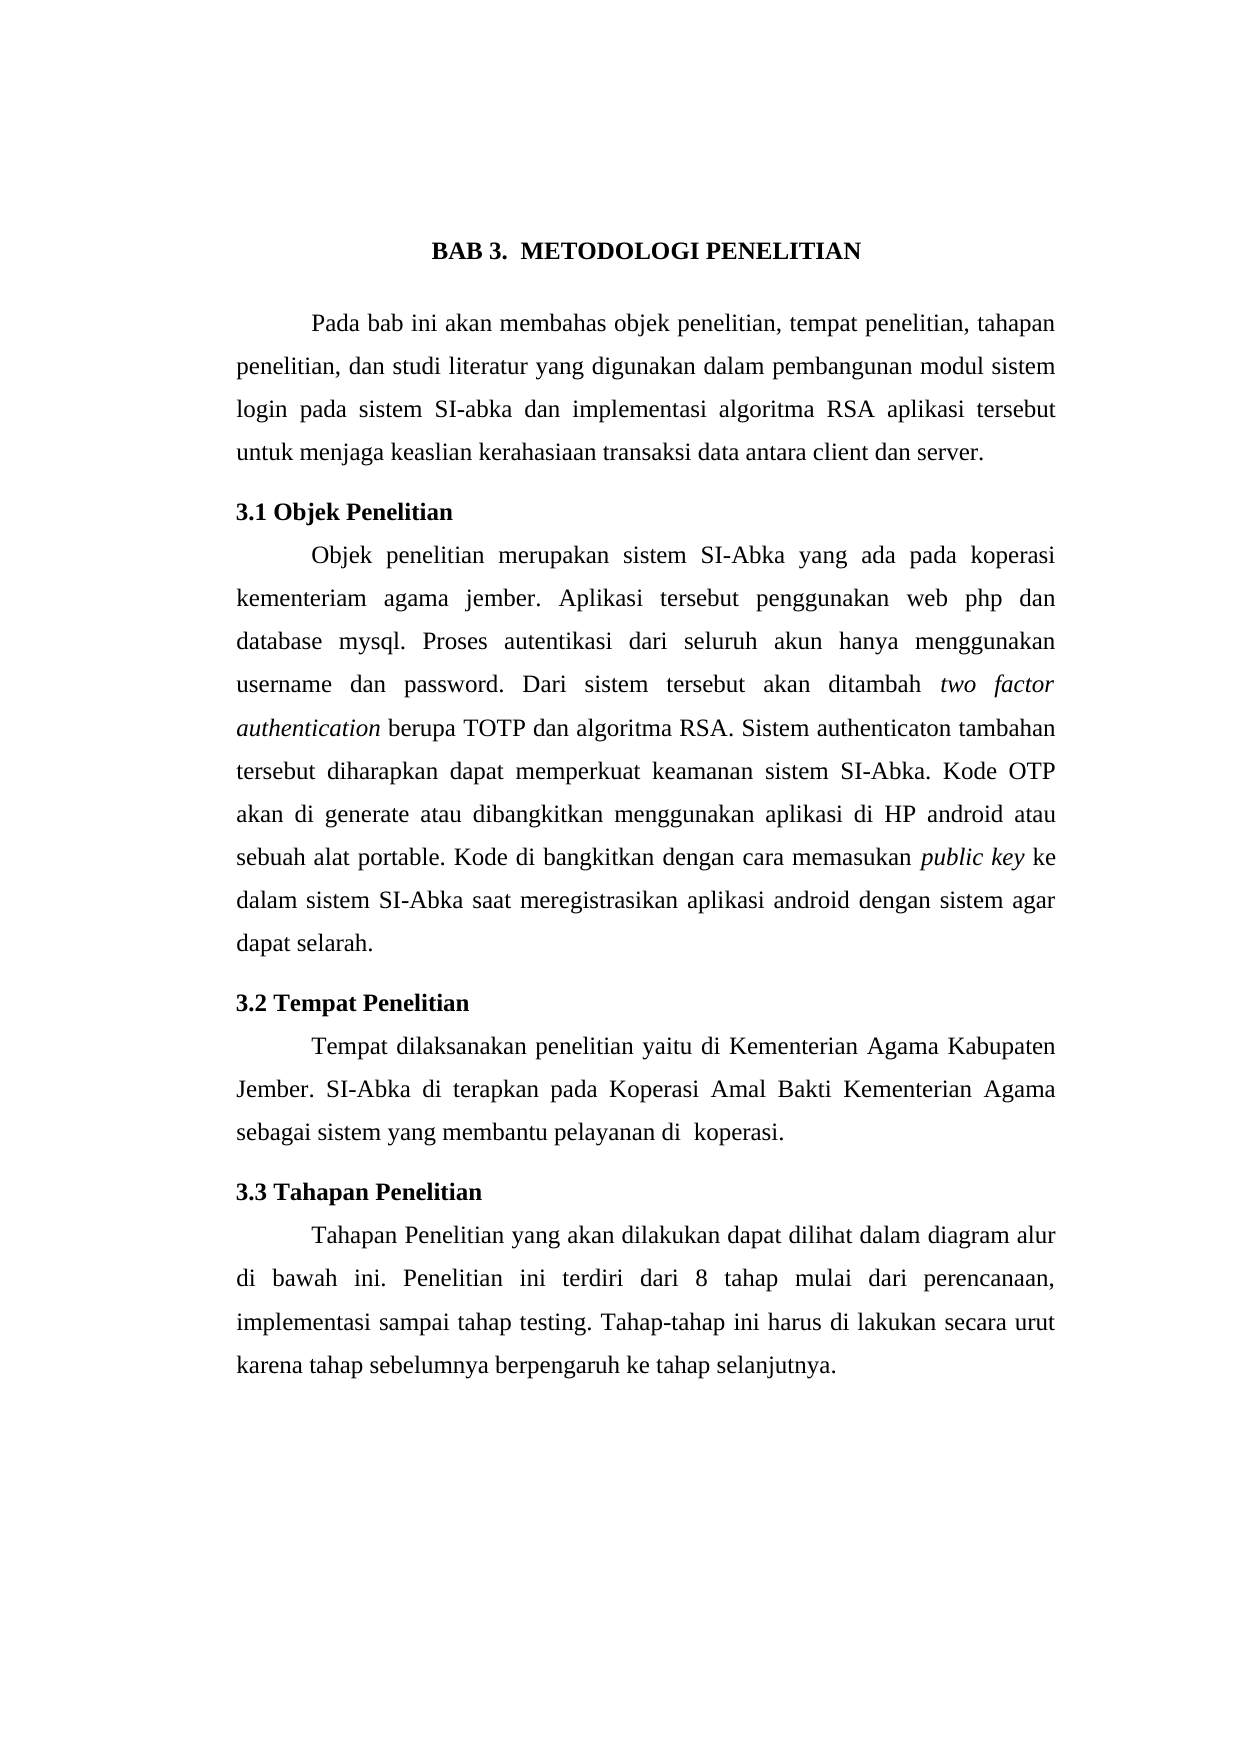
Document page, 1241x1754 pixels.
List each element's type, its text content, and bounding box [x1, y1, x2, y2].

subtitle Tahapan Penelitian [236, 1177, 1056, 1206]
text Tempat dilaksanakan penelitian yaitu di Kementerian Agama Kabupaten Jember. SI-Abka di terapkan pada Koperasi Amal Bakti Kementerian Agama sebagai sistem yang membantu pelayanan di koperasi. [236, 1031, 1056, 1146]
text Pada bab ini akan membahas objek penelitian, tempat penelitian, tahapan penelitian, dan studi literatur yang digunakan dalam pembangunan modul sistem login pada sistem SI-abka dan implementasi algoritma RSA aplikasi tersebut untuk menjaga keaslian kerahasiaan transaksi data antara client dan server. [236, 308, 1056, 466]
text Objek penelitian merupakan sistem SI-Abka yang ada pada koperasi kementeriam agama jember. Aplikasi tersebut penggunakan web php dan database mysql. Proses autentikasi dari seluruh akun hanya menggunakan username dan password. Dari sistem tersebut akan ditambah two factor authentication berupa TOTP dan algoritma RSA. Sistem authenticaton tambahan tersebut diharapkan dapat memperkuat keamanan sistem SI-Abka. Kode OTP akan di generate atau dibangkitkan menggunakan aplikasi di HP android atau sebuah alat portable. Kode di bangkitkan dengan cara memasukan public key ke dalam sistem SI-Abka saat meregistrasikan aplikasi android dengan sistem agar dapat selarah. [236, 540, 1056, 957]
subtitle Objek Penelitian [236, 497, 1056, 526]
subtitle Tempat Penelitian [236, 988, 1056, 1017]
subtitle METODOLOGI PENELITIAN [236, 236, 1056, 265]
text Tahapan Penelitian yang akan dilakukan dapat dilihat dalam diagram alur di bawah ini. Penelitian ini terdiri dari 8 tahap mulai dari perencanaan, implementasi sampai tahap testing. Tahap-tahap ini harus di lakukan secara urut karena tahap sebelumnya berpengaruh ke tahap selanjutnya. [236, 1220, 1056, 1378]
